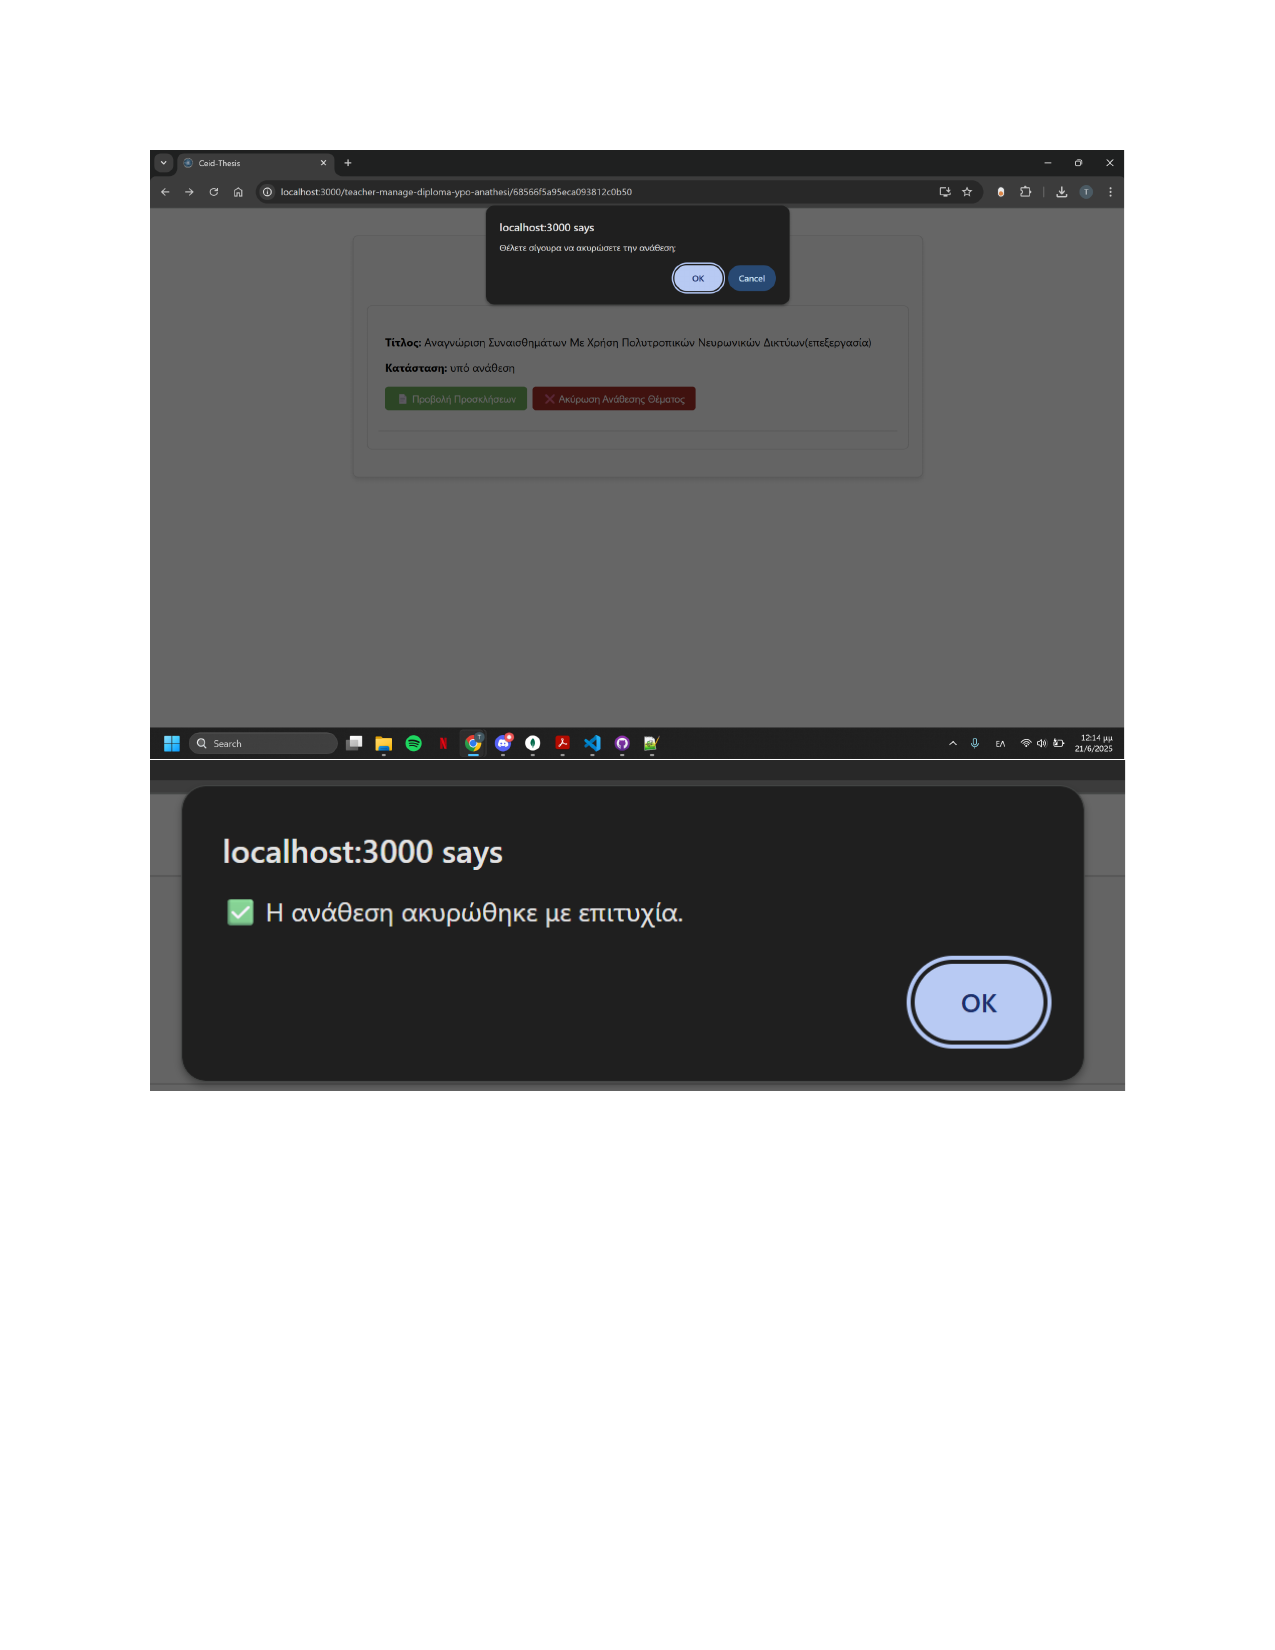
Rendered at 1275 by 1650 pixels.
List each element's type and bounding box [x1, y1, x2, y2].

picture [150, 150, 1125, 759]
picture [150, 760, 1125, 1091]
